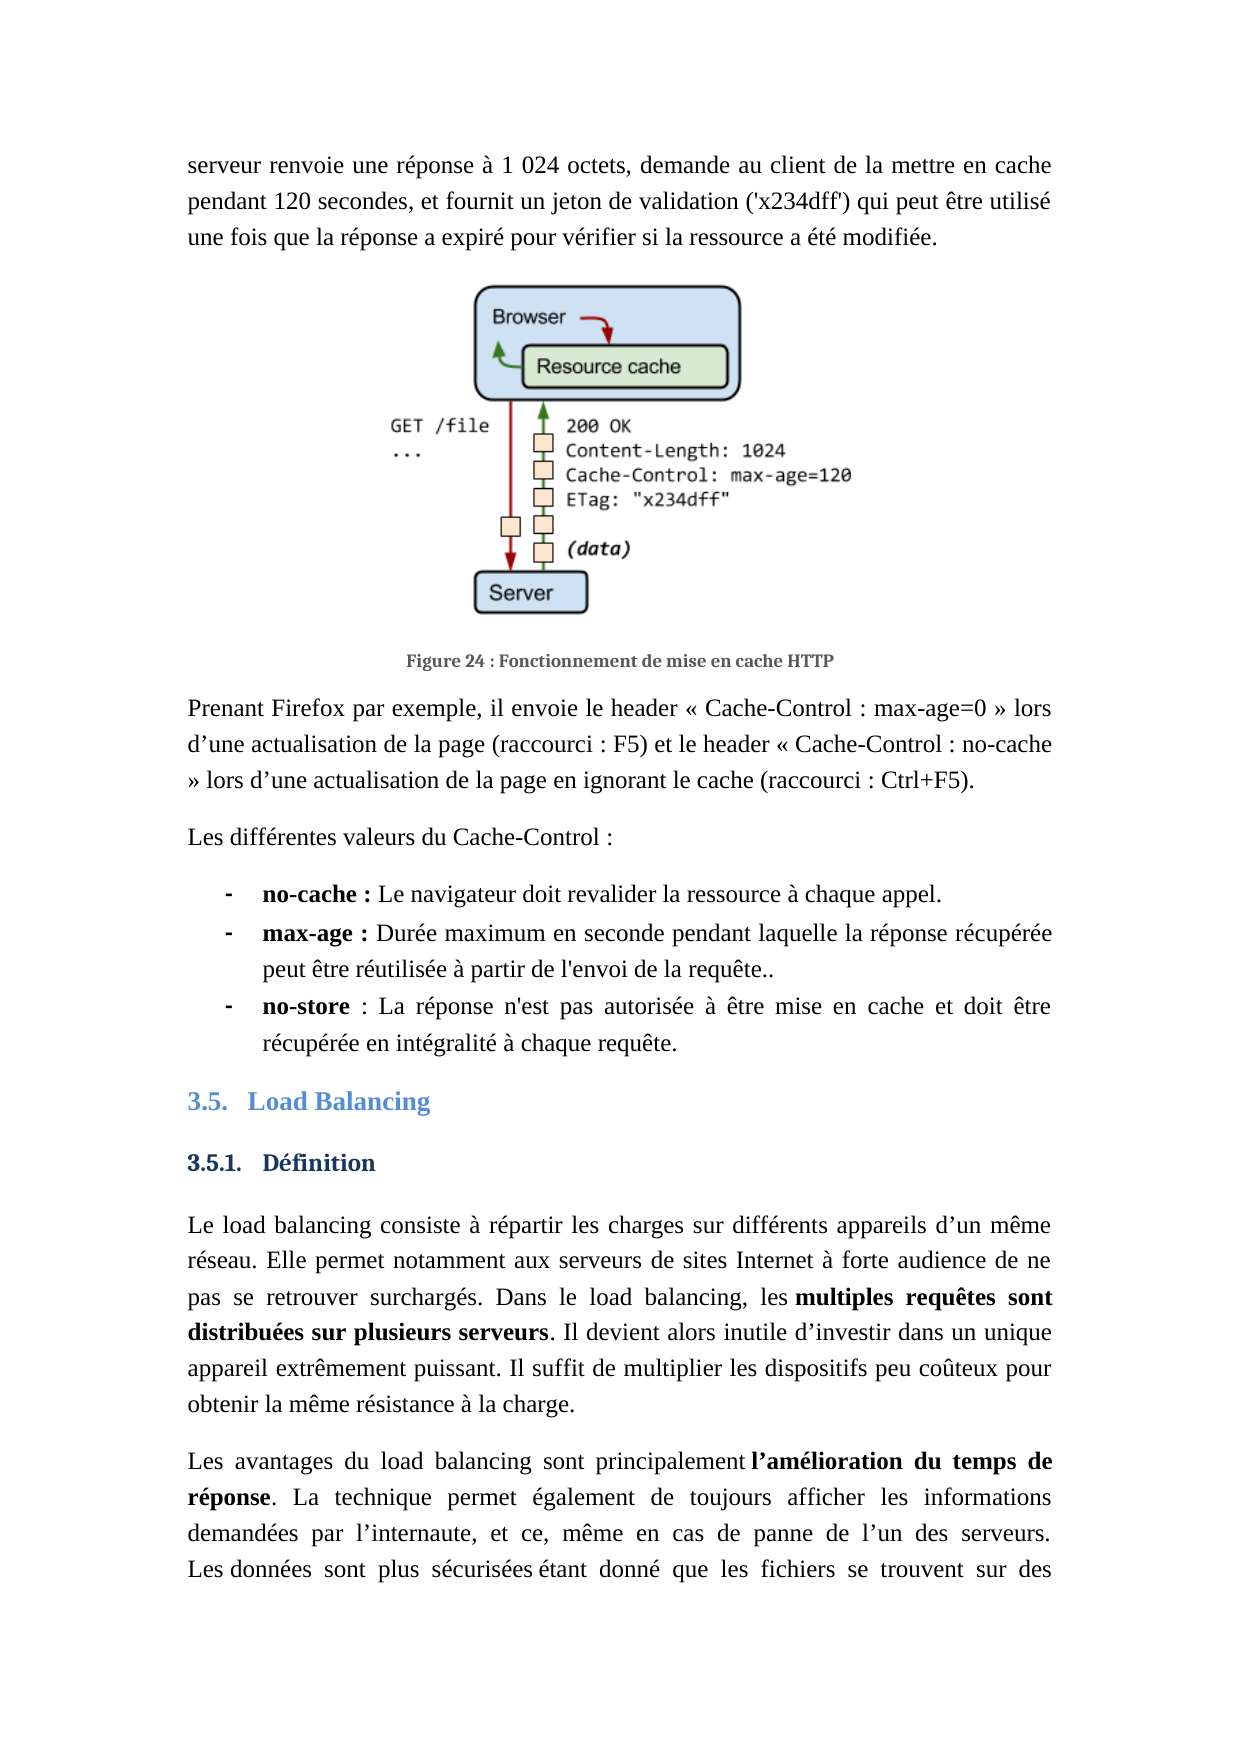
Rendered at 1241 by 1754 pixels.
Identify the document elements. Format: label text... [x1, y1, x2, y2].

text Prenant Firefox par exemple, il envoie le header « Cache-Control : max-age=0 » lors d’une actualisation de la page (raccourci : F5) et le header « Cache-Control : no-cache » lors d’une actualisation de la page en ignorant le cache (raccourci : Ctrl+F5). [187, 693, 1053, 794]
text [187, 150, 1053, 251]
list max-age : Durée maximum en seconde pendant laquelle la réponse récupérée peut être réutilisée à partir de l'envoi de la requête.. [225, 917, 1053, 983]
text Le load balancing consiste à répartir les charges sur différents appareils d’un même réseau. Elle permet notamment aux serveurs de sites Internet à forte audience de ne pas se retrouver surchargés. Dans le load balancing, les multiples requêtes sont distribuées sur plusieurs serveurs. Il devient alors inutile d’investir dans un unique appareil extrêmement puissant. Il suffit de multiplier les dispositifs peu coûteux pour obtenir la même résistance à la charge. [187, 1210, 1053, 1418]
subtitle Définition [187, 1149, 1053, 1177]
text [187, 1446, 1053, 1583]
picture [382, 278, 858, 623]
list no-store : La réponse n'est pas autorisée à être mise en cache et doit être récupérée en intégralité à chaque requête. [225, 990, 1053, 1057]
list no-cache : Le navigateur doit revalider la ressource à chaque appel. [225, 879, 1053, 909]
text Les différentes valeurs du Cache-Control : [187, 822, 1053, 851]
subtitle Load Balancing [187, 1085, 1053, 1116]
